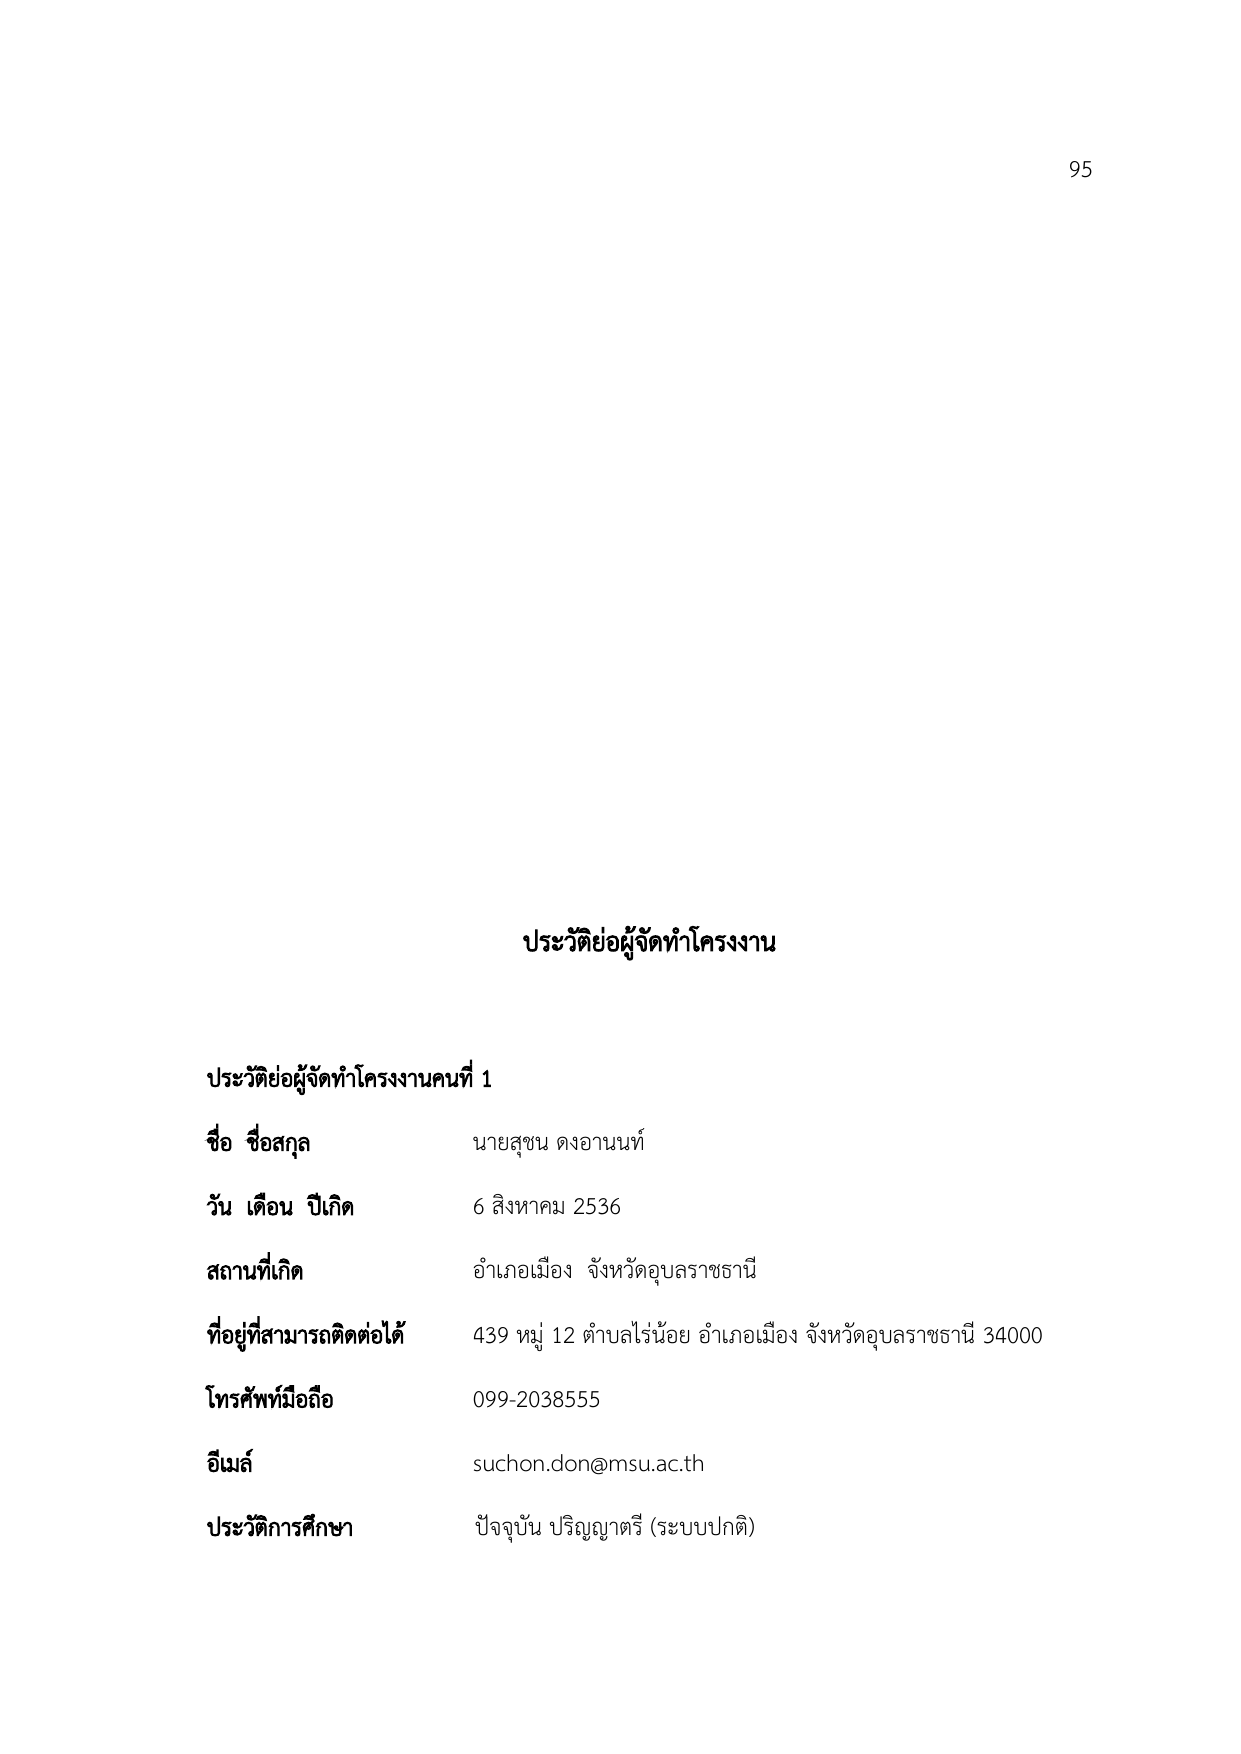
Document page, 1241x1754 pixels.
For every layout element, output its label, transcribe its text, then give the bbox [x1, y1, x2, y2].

text ประวัติย่อผู้จัดทำโครงงานคนที่ 1 [207, 1057, 1092, 1095]
text อีเมล์ suchon.don@msu.ac.th [207, 1442, 1092, 1480]
text โทรศัพท์มือถือ 099-2038555 [207, 1378, 1092, 1416]
text ประวัติย่อผู้จัดทำโครงงาน [207, 918, 1092, 960]
text ชื่อ ชื่อสกุล นายสุชน ดงอานนท์ [207, 1121, 1092, 1159]
text ที่อยู่ที่สามารถติดต่อได้ 439 หมู่ 12 ตำบลไร่น้อย อำเภอเมือง จังหวัดอุบลราชธานี 34000 [207, 1314, 1092, 1351]
text ประวัติการศึกษา ปัจจุบัน ปริญญาตรี (ระบบปกติ) [207, 1506, 1092, 1544]
text สถานที่เกิด อำเภอเมือง จังหวัดอุบลราชธานี [207, 1249, 1092, 1287]
text วัน เดือน ปีเกิด 6 สิงหาคม 2536 [207, 1185, 1092, 1223]
